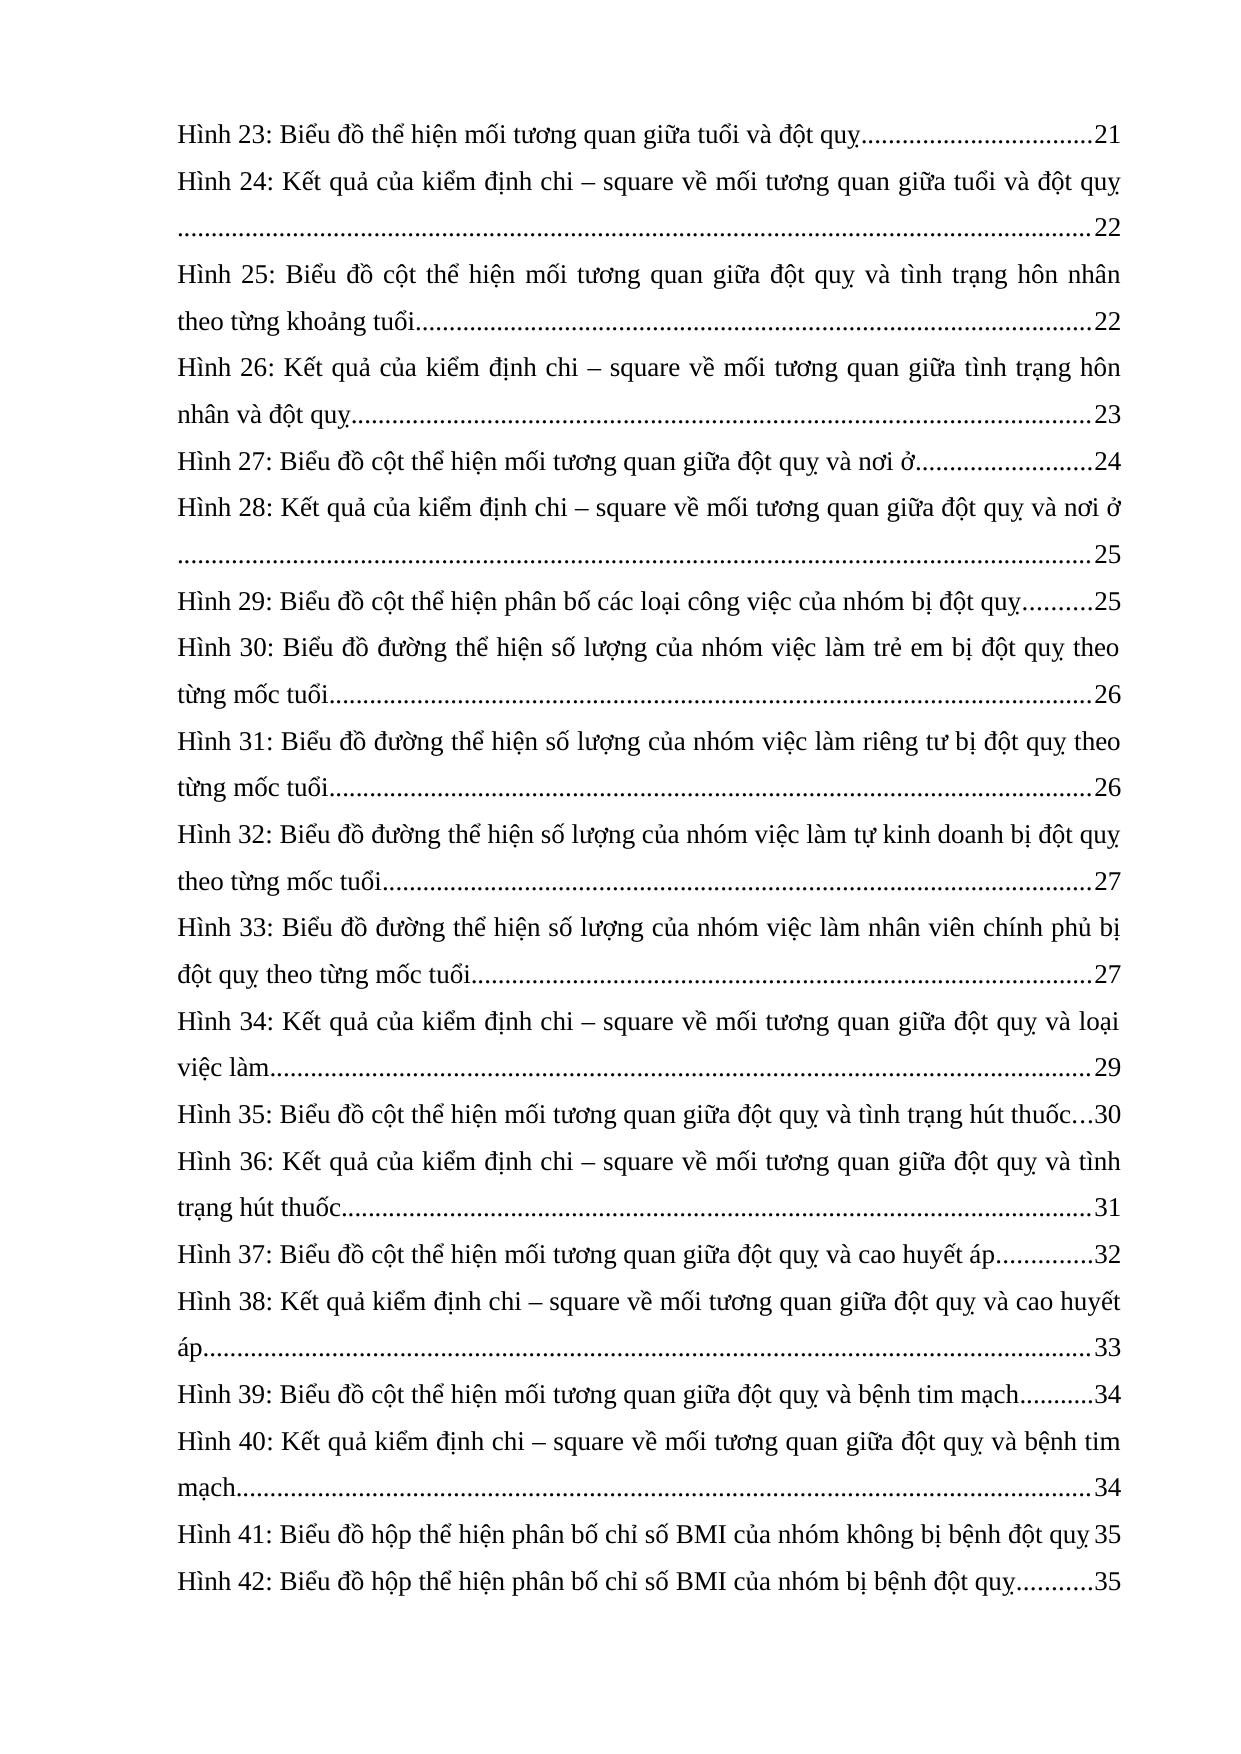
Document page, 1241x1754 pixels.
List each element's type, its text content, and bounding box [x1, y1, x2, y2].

text Hình 29: Biểu đồ cột thể hiện phân bố các loại công việc của nhóm bị đột quỵ 25 [177, 585, 1122, 616]
text Hình 42: Biểu đồ hộp thể hiện phân bố chỉ số BMI của nhóm bị bệnh đột quỵ 35 [177, 1565, 1122, 1596]
text Hình 41: Biểu đồ hộp thể hiện phân bố chỉ số BMI của nhóm không bị bệnh đột quỵ 35 [177, 1518, 1122, 1549]
text Hình 24: Kết quả của kiểm định chi – square về mối tương quan giữa tuổi và đột quỵ 22 [177, 165, 1122, 242]
text Hình 32: Biểu đồ đường thể hiện số lượng của nhóm việc làm tự kinh doanh bị đột quỵ theo từng mốc tuổi 27 [177, 818, 1122, 896]
text Hình 30: Biểu đồ đường thể hiện số lượng của nhóm việc làm trẻ em bị đột quỵ theo từng mốc tuổi 26 [177, 631, 1122, 709]
text Hình 31: Biểu đồ đường thể hiện số lượng của nhóm việc làm riêng tư bị đột quỵ theo từng mốc tuổi 26 [177, 725, 1122, 802]
text Hình 27: Biểu đồ cột thể hiện mối tương quan giữa đột quỵ và nơi ở 24 [177, 445, 1122, 476]
text Hình 40: Kết quả kiểm định chi – square về mối tương quan giữa đột quỵ và bệnh tim mạch 34 [177, 1425, 1122, 1502]
text Hình 36: Kết quả của kiểm định chi – square về mối tương quan giữa đột quỵ và tình trạng hút thuốc 31 [177, 1145, 1122, 1222]
text Hình 25: Biểu đồ cột thể hiện mối tương quan giữa đột quỵ và tình trạng hôn nhân theo từng khoảng tuổi 22 [177, 258, 1122, 336]
text Hình 26: Kết quả của kiểm định chi – square về mối tương quan giữa tình trạng hôn nhân và đột quỵ 23 [177, 351, 1122, 429]
text Hình 34: Kết quả của kiểm định chi – square về mối tương quan giữa đột quỵ và loại việc làm 29 [177, 1005, 1122, 1082]
text Hình 33: Biểu đồ đường thể hiện số lượng của nhóm việc làm nhân viên chính phủ bị đột quỵ theo từng mốc tuổi 27 [177, 911, 1122, 989]
text Hình 35: Biểu đồ cột thể hiện mối tương quan giữa đột quỵ và tình trạng hút thuốc 30 [177, 1098, 1122, 1129]
text Hình 37: Biểu đồ cột thể hiện mối tương quan giữa đột quỵ và cao huyết áp 32 [177, 1238, 1122, 1269]
text Hình 28: Kết quả của kiểm định chi – square về mối tương quan giữa đột quỵ và nơi ở 25 [177, 491, 1122, 569]
text Hình 23: Biểu đồ thể hiện mối tương quan giữa tuổi và đột quỵ 21 [177, 118, 1122, 149]
text Hình 38: Kết quả kiểm định chi – square về mối tương quan giữa đột quỵ và cao huyết áp 33 [177, 1285, 1122, 1362]
text Hình 39: Biểu đồ cột thể hiện mối tương quan giữa đột quỵ và bệnh tim mạch 34 [177, 1378, 1122, 1409]
